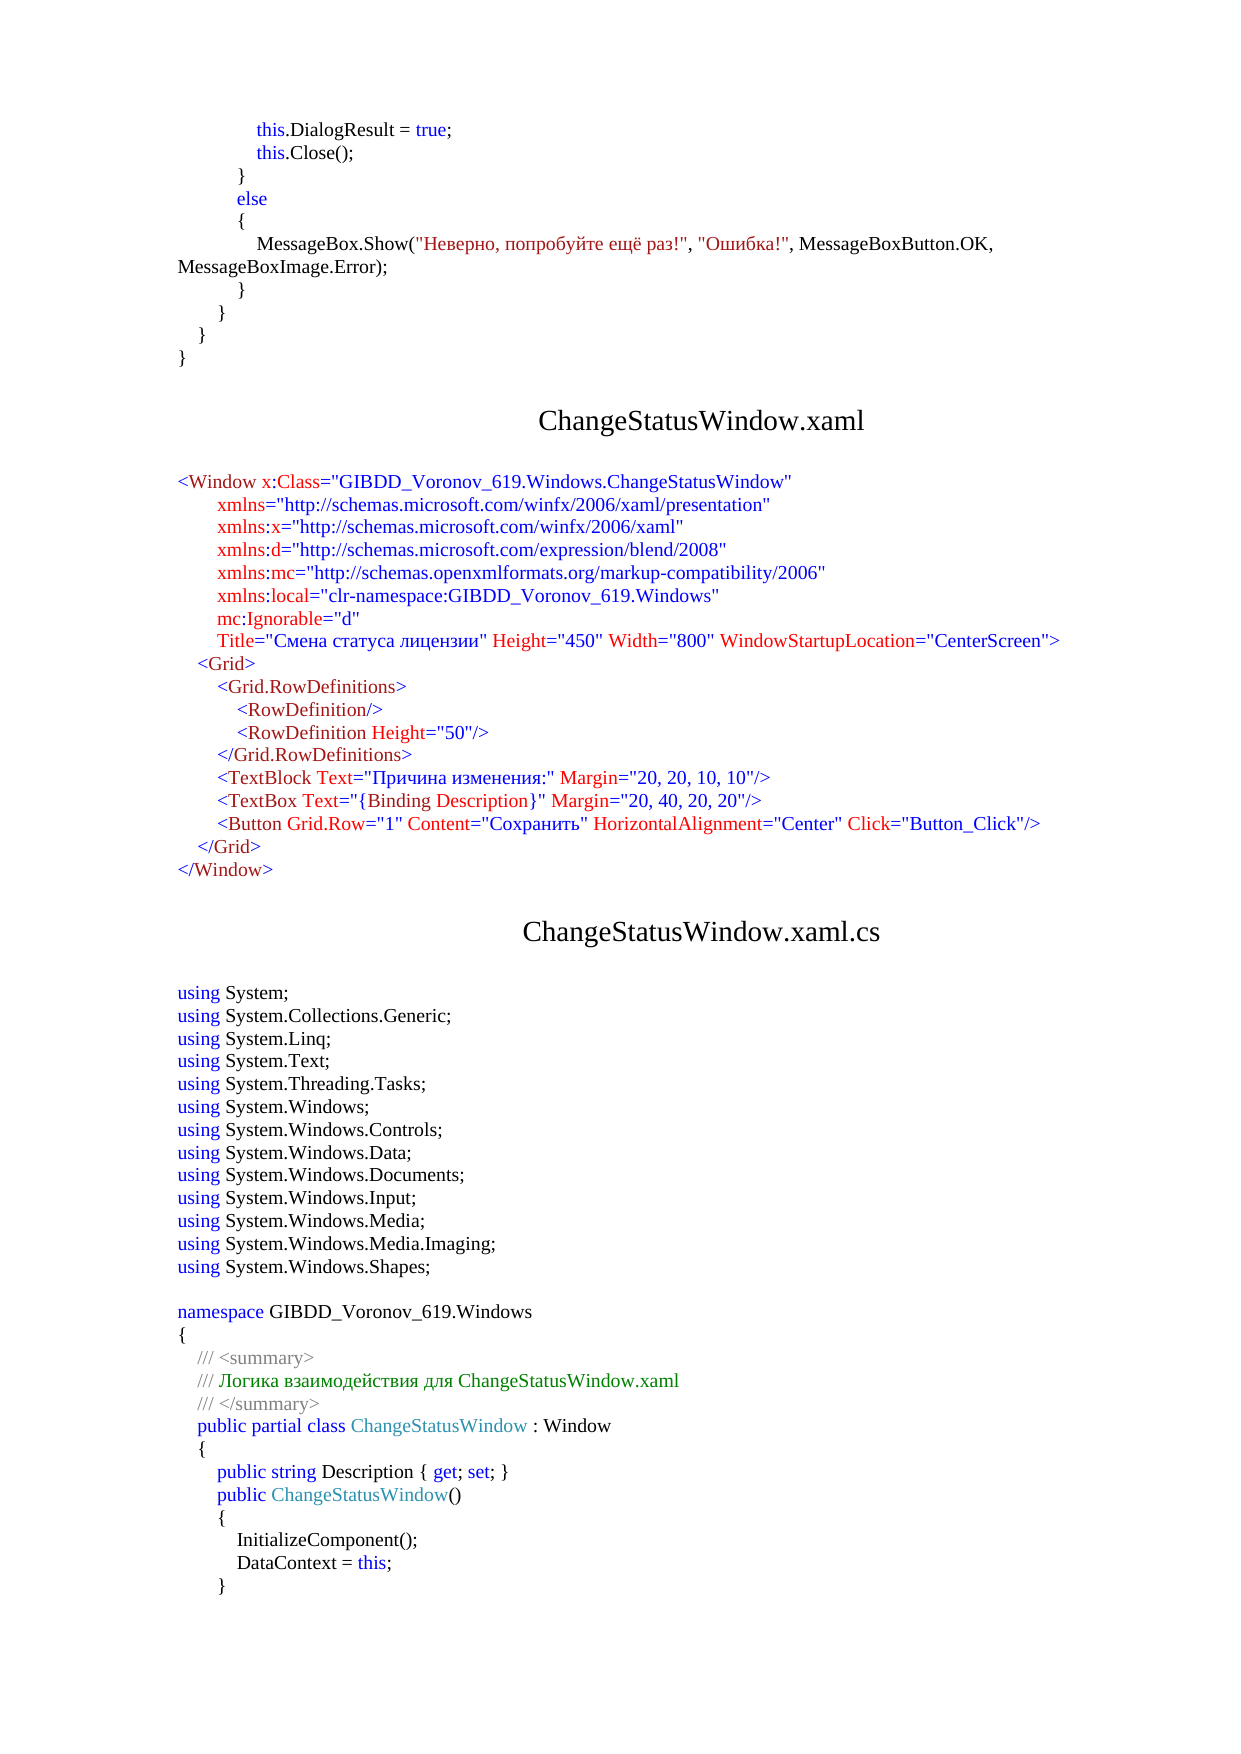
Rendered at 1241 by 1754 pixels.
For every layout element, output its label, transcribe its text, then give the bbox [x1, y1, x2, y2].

text xmlns:x="http://schemas.microsoft.com/winfx/2006/xaml" [177, 515, 1152, 538]
text else [177, 187, 1152, 209]
text </Window> [177, 857, 1152, 880]
text using System.Collections.Generic; [177, 1004, 1152, 1027]
text <Grid> [177, 652, 1152, 675]
text { [177, 209, 1152, 232]
text using System.Windows.Shapes; [177, 1255, 1152, 1277]
text xmlns="http://schemas.microsoft.com/winfx/2006/xaml/presentation" [177, 492, 1152, 515]
text public ChangeStatusWindow() [177, 1483, 1152, 1506]
text </Grid> [177, 835, 1152, 857]
text <TextBox Text="{Binding Description}" Margin="20, 40, 20, 20"/> [177, 789, 1152, 812]
text using System.Linq; [177, 1027, 1152, 1049]
text /// </summary> [177, 1392, 1152, 1414]
text <Button Grid.Row="1" Content="Сохранить" HorizontalAlignment="Center" Click="Button_Click"/> [177, 812, 1152, 835]
text MessageBox.Show("Неверно, попробуйте ещё раз!", "Ошибка!", MessageBoxButton.OK, MessageBoxImage.Error); [177, 232, 1152, 278]
text /// Логика взаимодействия для ChangeStatusWindow.xaml [177, 1369, 1152, 1392]
text public string Description { get; set; } [177, 1460, 1152, 1483]
text } [177, 164, 1152, 187]
text using System.Windows.Controls; [177, 1118, 1152, 1141]
text this.Close(); [177, 141, 1152, 164]
text using System; [177, 981, 1152, 1004]
text using System.Windows.Input; [177, 1186, 1152, 1209]
text public partial class ChangeStatusWindow : Window [177, 1414, 1152, 1437]
text { [177, 1437, 1152, 1460]
text InitializeComponent(); [177, 1528, 1152, 1551]
text } [177, 1574, 1152, 1597]
text } [177, 323, 1152, 346]
text using System.Windows.Media.Imaging; [177, 1232, 1152, 1255]
text { [177, 1506, 1152, 1528]
text xmlns:mc="http://schemas.openxmlformats.org/markup-compatibility/2006" [177, 561, 1152, 584]
text mc:Ignorable="d" [177, 607, 1152, 629]
text ChangeStatusWindow.xaml.cs [177, 914, 1152, 947]
text } [177, 301, 1152, 323]
text using System.Windows.Media; [177, 1209, 1152, 1232]
text using System.Windows.Data; [177, 1141, 1152, 1163]
text <TextBlock Text="Причина изменения:" Margin="20, 20, 10, 10"/> [177, 766, 1152, 789]
text namespace GIBDD_Voronov_619.Windows [177, 1300, 1152, 1323]
text Title="Смена статуса лицензии" Height="450" Width="800" WindowStartupLocation="CenterScreen"> [177, 629, 1152, 652]
text using System.Windows; [177, 1095, 1152, 1118]
text } [177, 278, 1152, 301]
text xmlns:local="clr-namespace:GIBDD_Voronov_619.Windows" [177, 584, 1152, 607]
text using System.Windows.Documents; [177, 1163, 1152, 1186]
text using System.Text; [177, 1049, 1152, 1072]
text /// <summary> [177, 1346, 1152, 1369]
text xmlns:d="http://schemas.microsoft.com/expression/blend/2008" [177, 538, 1152, 561]
text ChangeStatusWindow.xaml [177, 403, 1152, 436]
text } [177, 346, 1152, 369]
text <RowDefinition Height="50"/> [177, 721, 1152, 743]
text { [177, 1323, 1152, 1346]
text this.DialogResult = true; [177, 118, 1152, 141]
text DataContext = this; [177, 1551, 1152, 1574]
text <Window x:Class="GIBDD_Voronov_619.Windows.ChangeStatusWindow" [177, 470, 1152, 492]
text </Grid.RowDefinitions> [177, 743, 1152, 766]
text using System.Threading.Tasks; [177, 1072, 1152, 1095]
text <Grid.RowDefinitions> [177, 675, 1152, 698]
text <RowDefinition/> [177, 698, 1152, 721]
